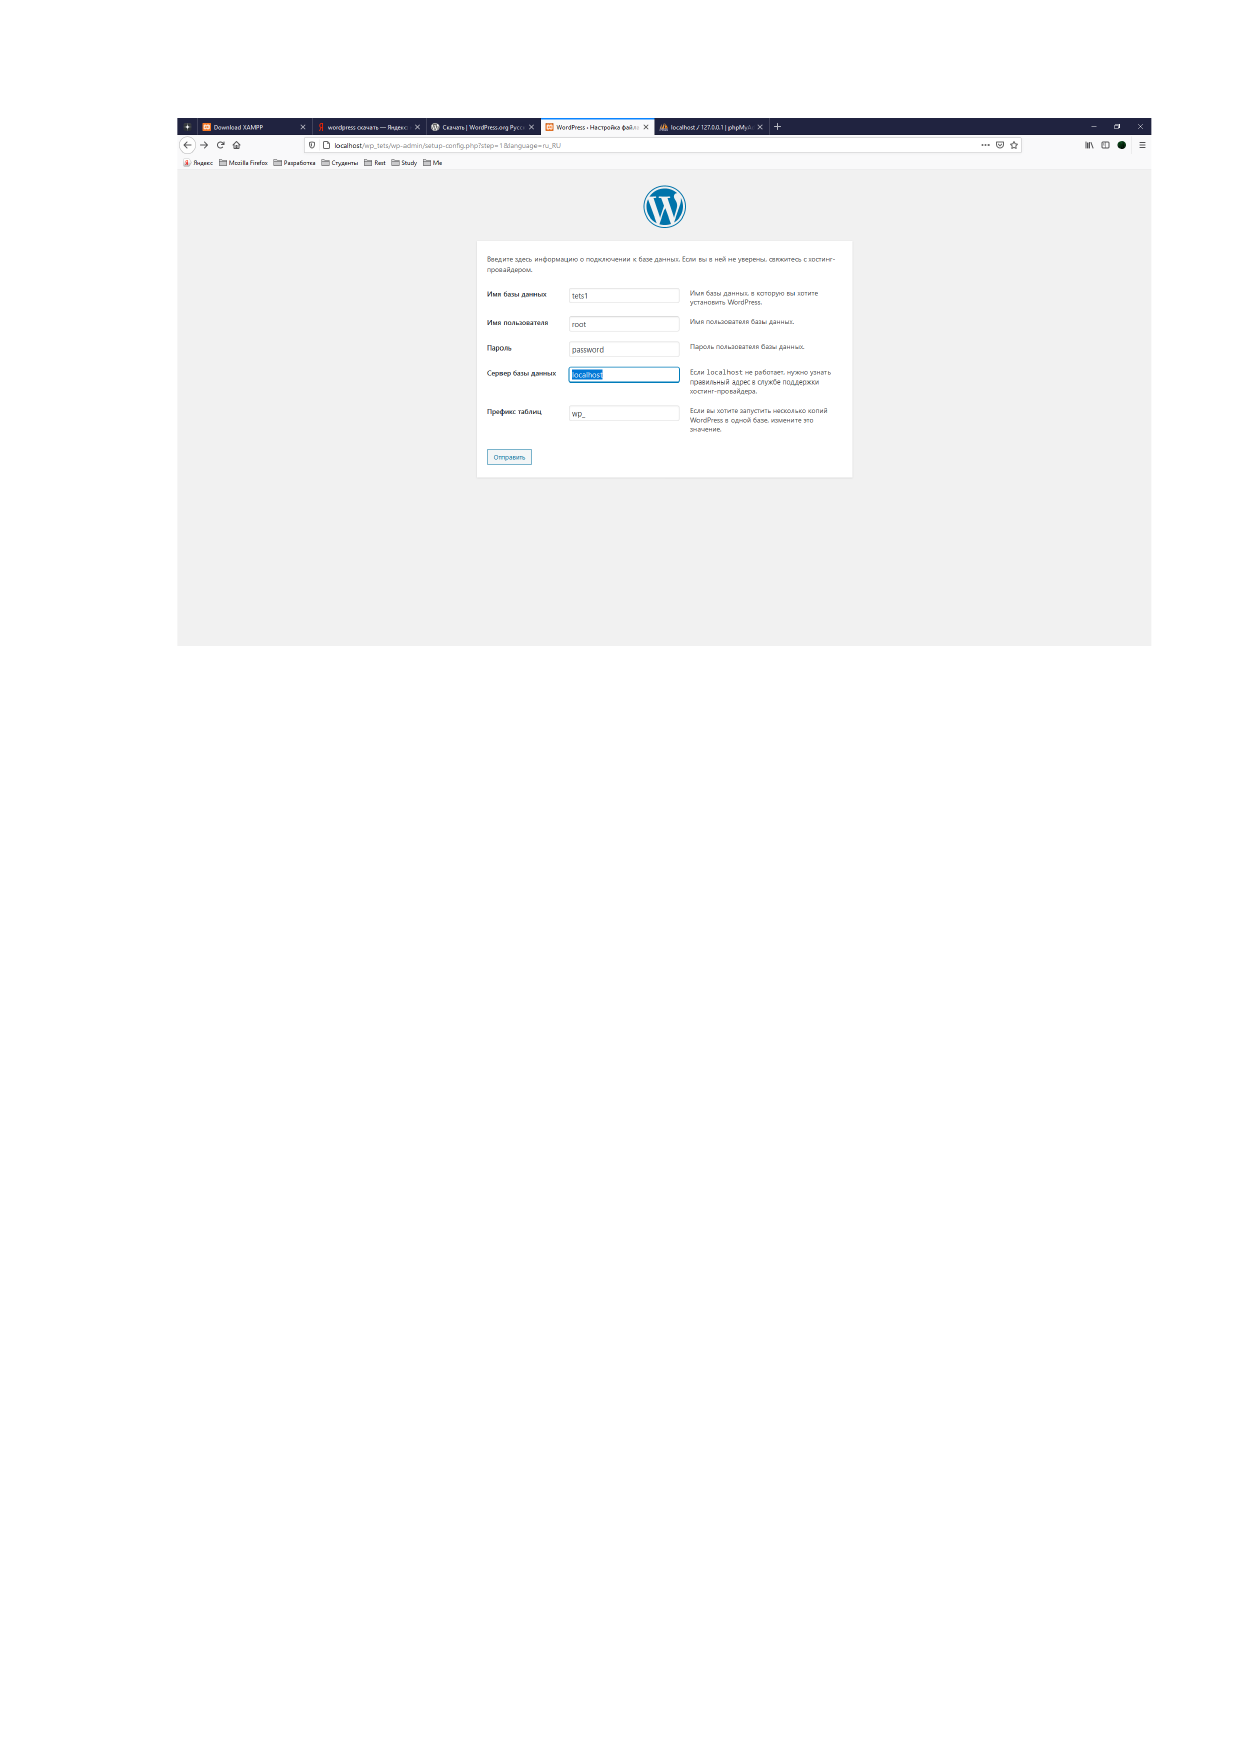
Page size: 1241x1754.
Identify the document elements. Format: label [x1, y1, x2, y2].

picture [177, 118, 1152, 646]
